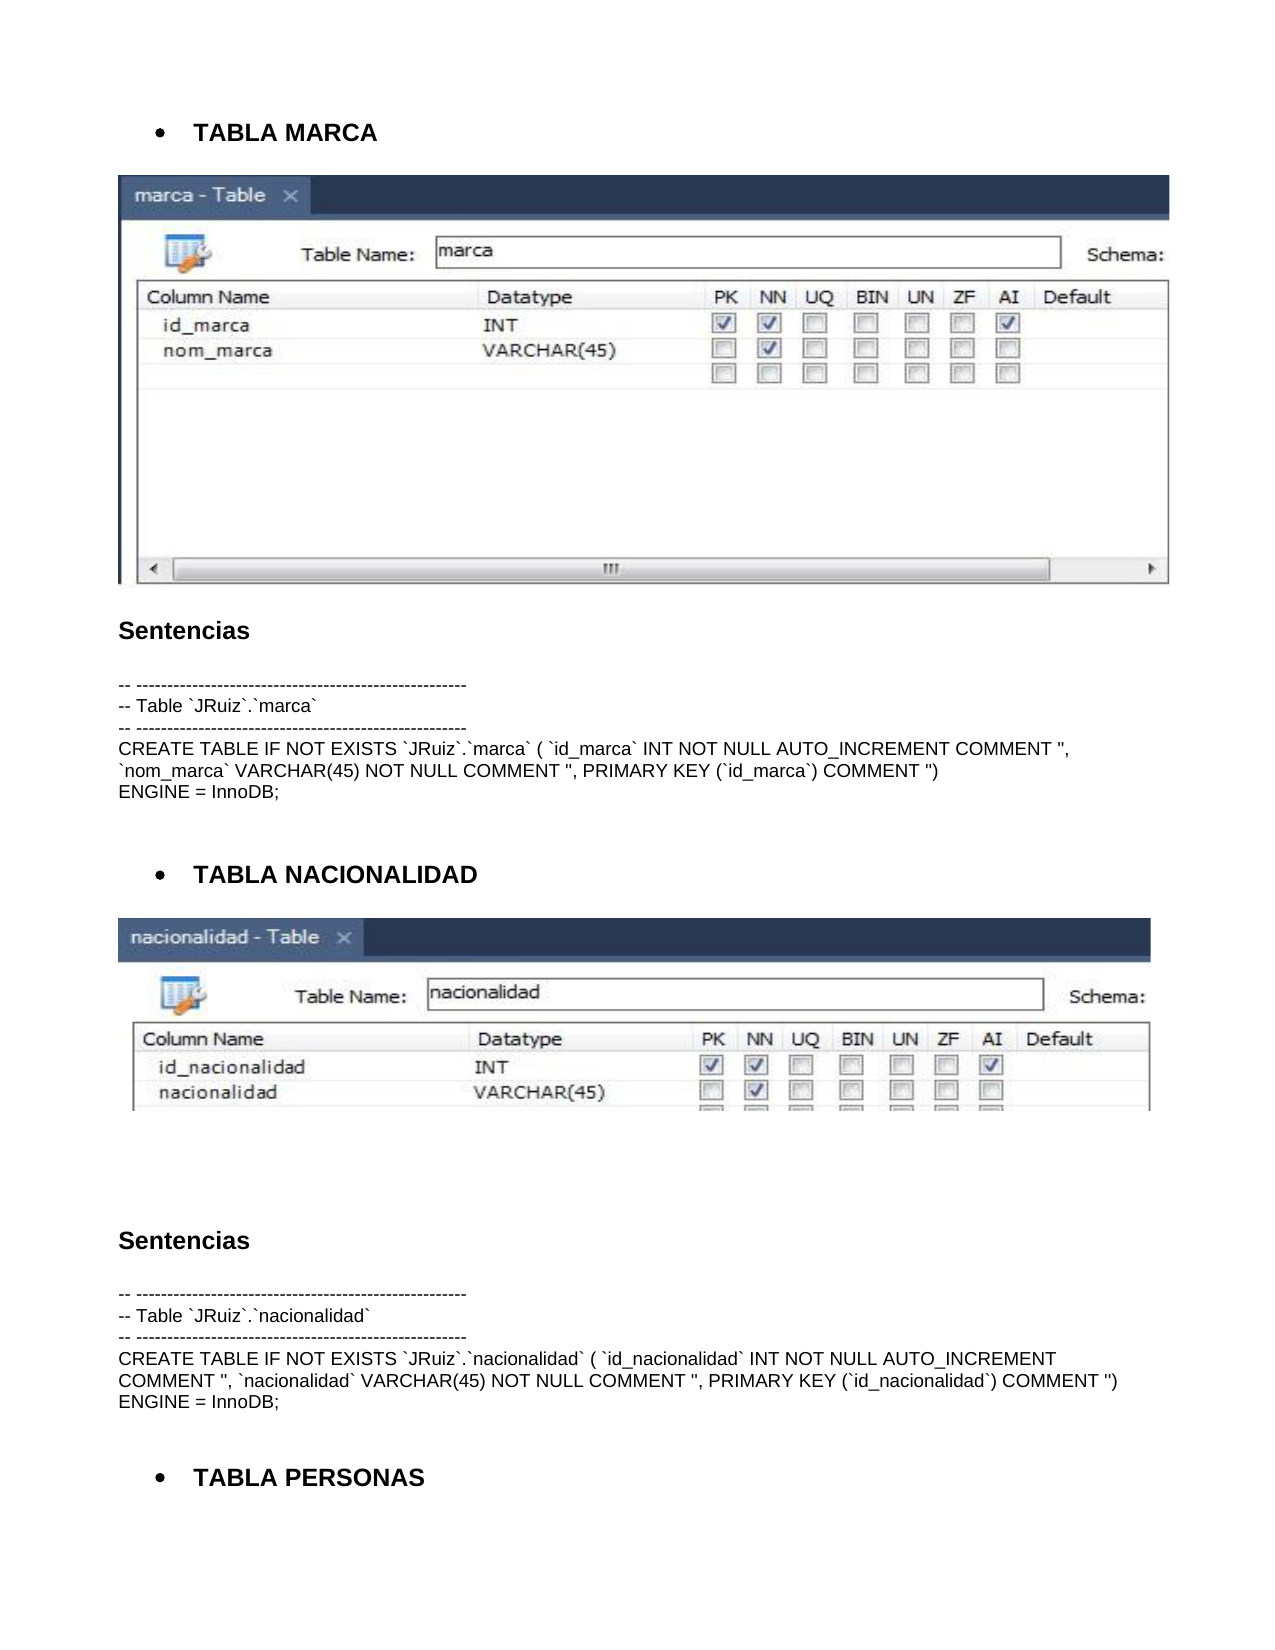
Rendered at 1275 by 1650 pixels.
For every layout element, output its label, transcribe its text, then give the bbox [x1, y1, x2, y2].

text CREATE TABLE IF NOT EXISTS `JRuiz`.`marca` ( `id_marca` INT NOT NULL AUTO_INCREMENT COMMENT '', `nom_marca` VARCHAR(45) NOT NULL COMMENT '', PRIMARY KEY (`id_marca`) COMMENT '') [118, 738, 1157, 781]
text ENGINE = InnoDB; [118, 781, 1157, 803]
list TABLA PERSONAS [156, 1463, 1157, 1492]
text -- ----------------------------------------------------- [118, 1283, 1157, 1305]
list TABLA MARCA [156, 118, 1157, 147]
text -- ----------------------------------------------------- [118, 1326, 1157, 1348]
text Sentencias [118, 616, 1157, 645]
list TABLA NACIONALIDAD [156, 860, 1157, 889]
text CREATE TABLE IF NOT EXISTS `JRuiz`.`nacionalidad` ( `id_nacionalidad` INT NOT NULL AUTO_INCREMENT COMMENT '', `nacionalidad` VARCHAR(45) NOT NULL COMMENT '', PRIMARY KEY (`id_nacionalidad`) COMMENT '') [118, 1348, 1157, 1391]
text Sentencias [118, 1226, 1157, 1254]
text -- Table `JRuiz`.`nacionalidad` [118, 1305, 1157, 1326]
text -- ----------------------------------------------------- [118, 717, 1157, 738]
text ENGINE = InnoDB; [118, 1391, 1157, 1413]
text -- ----------------------------------------------------- [118, 673, 1157, 695]
text -- Table `JRuiz`.`marca` [118, 695, 1157, 717]
